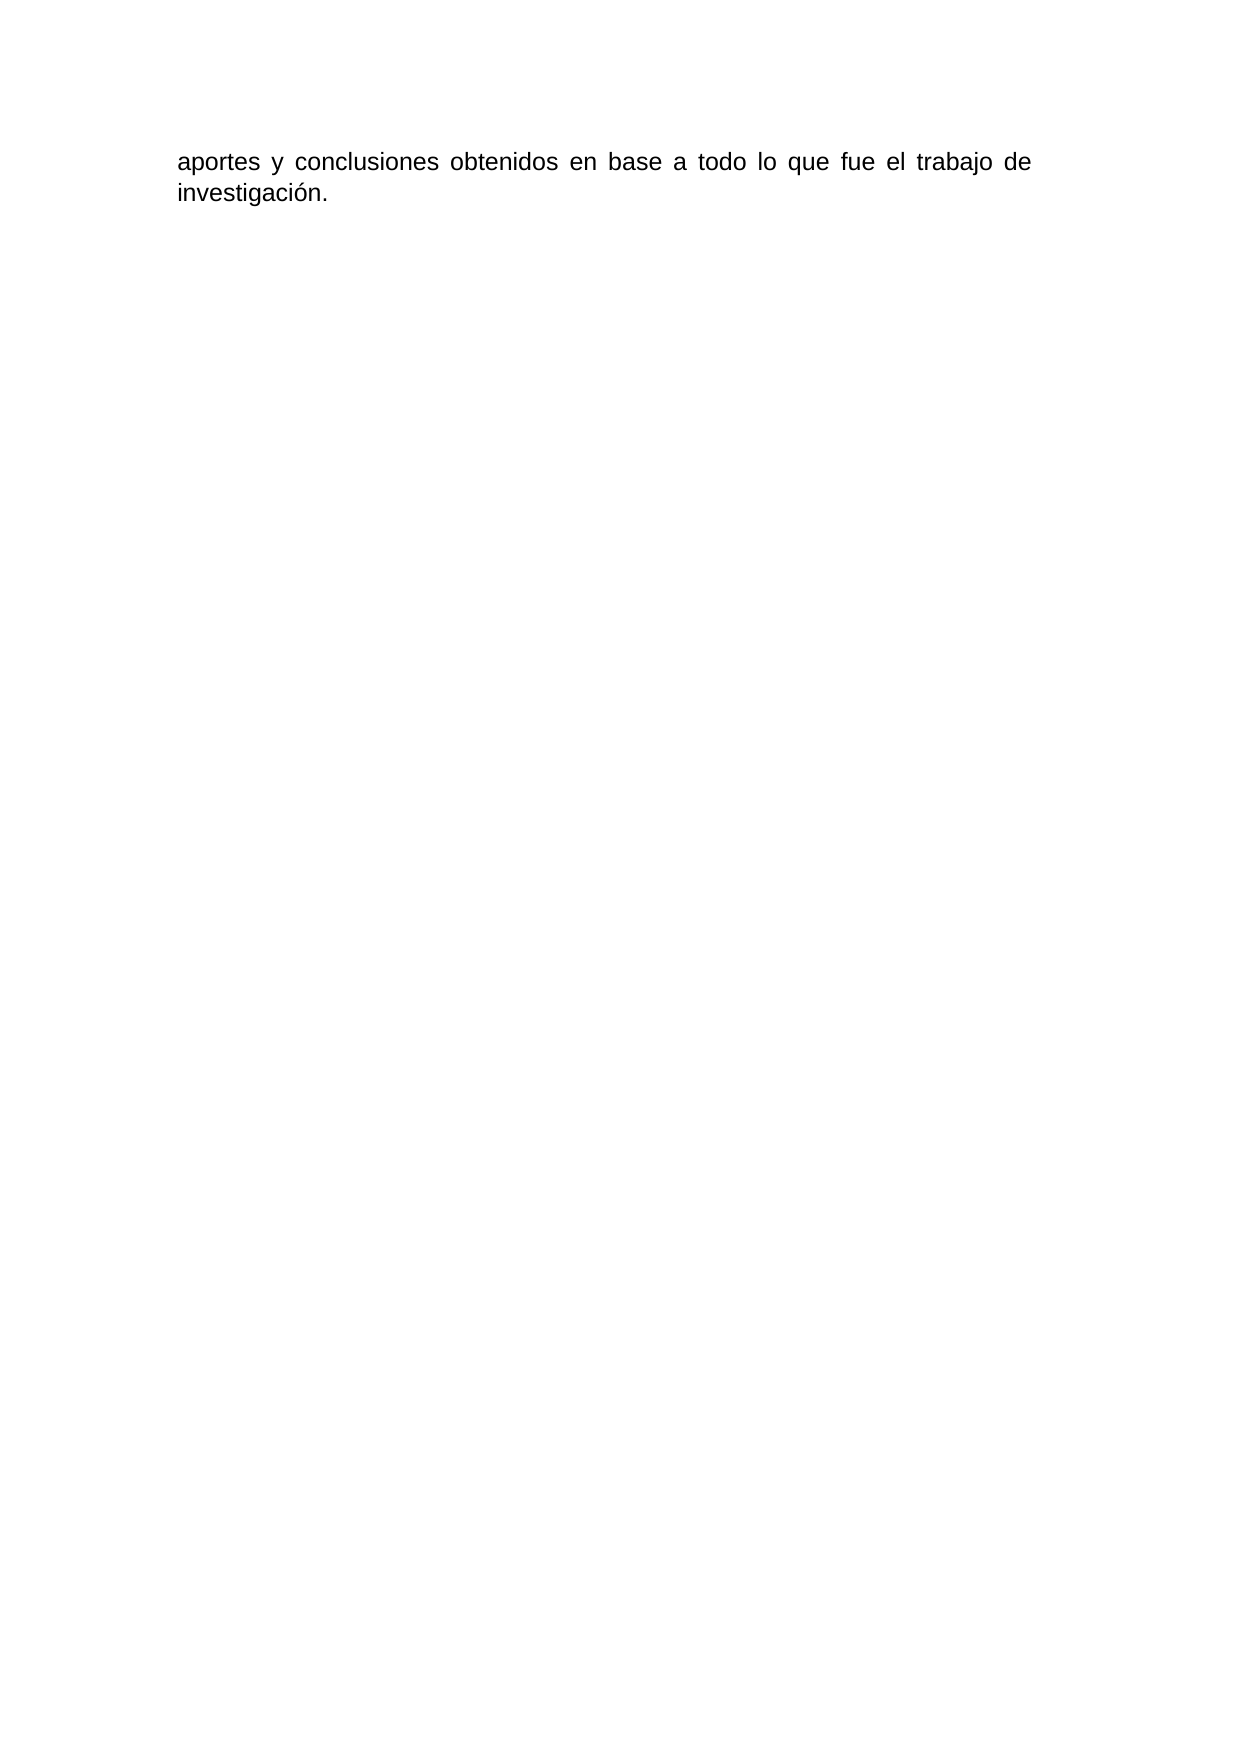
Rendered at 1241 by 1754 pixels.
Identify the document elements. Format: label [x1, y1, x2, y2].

text [177, 147, 1033, 207]
